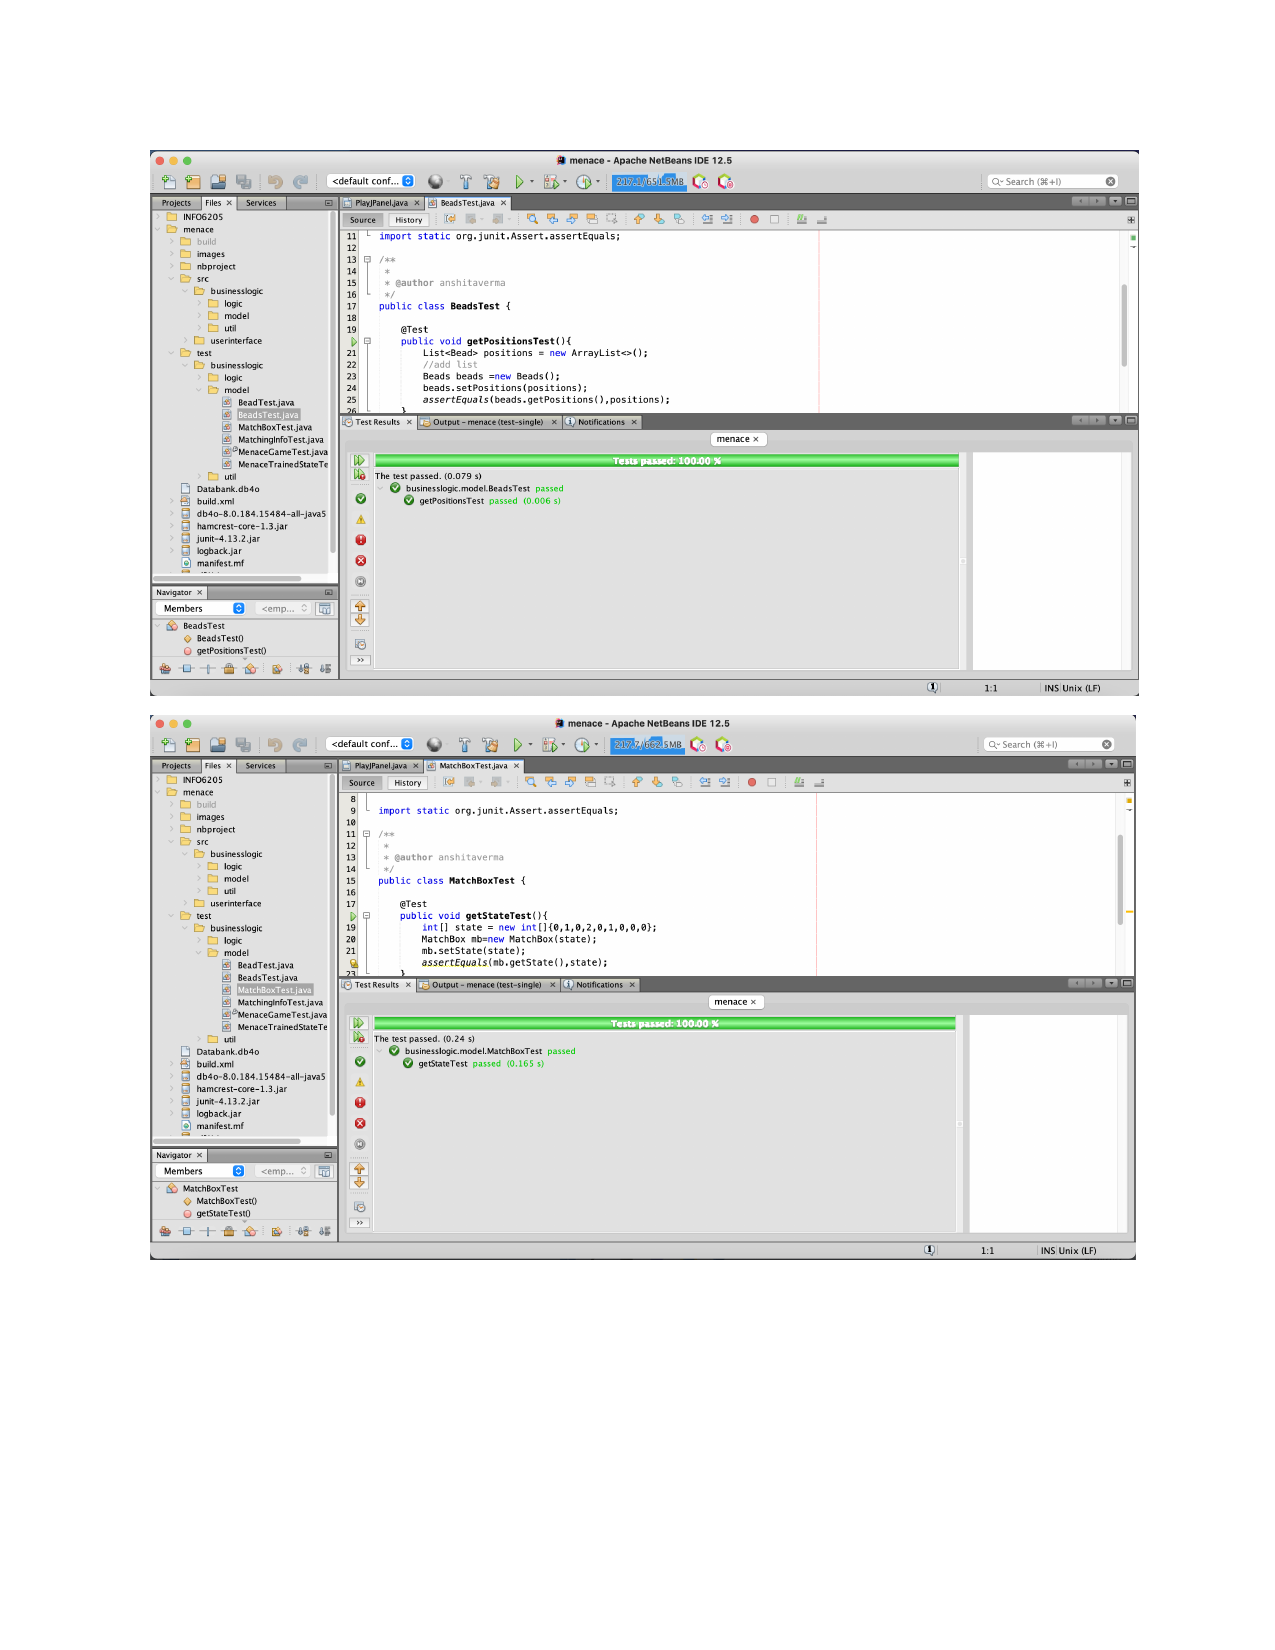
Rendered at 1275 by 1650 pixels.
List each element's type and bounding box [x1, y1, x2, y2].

picture [150, 715, 1136, 1260]
picture [150, 150, 1139, 696]
